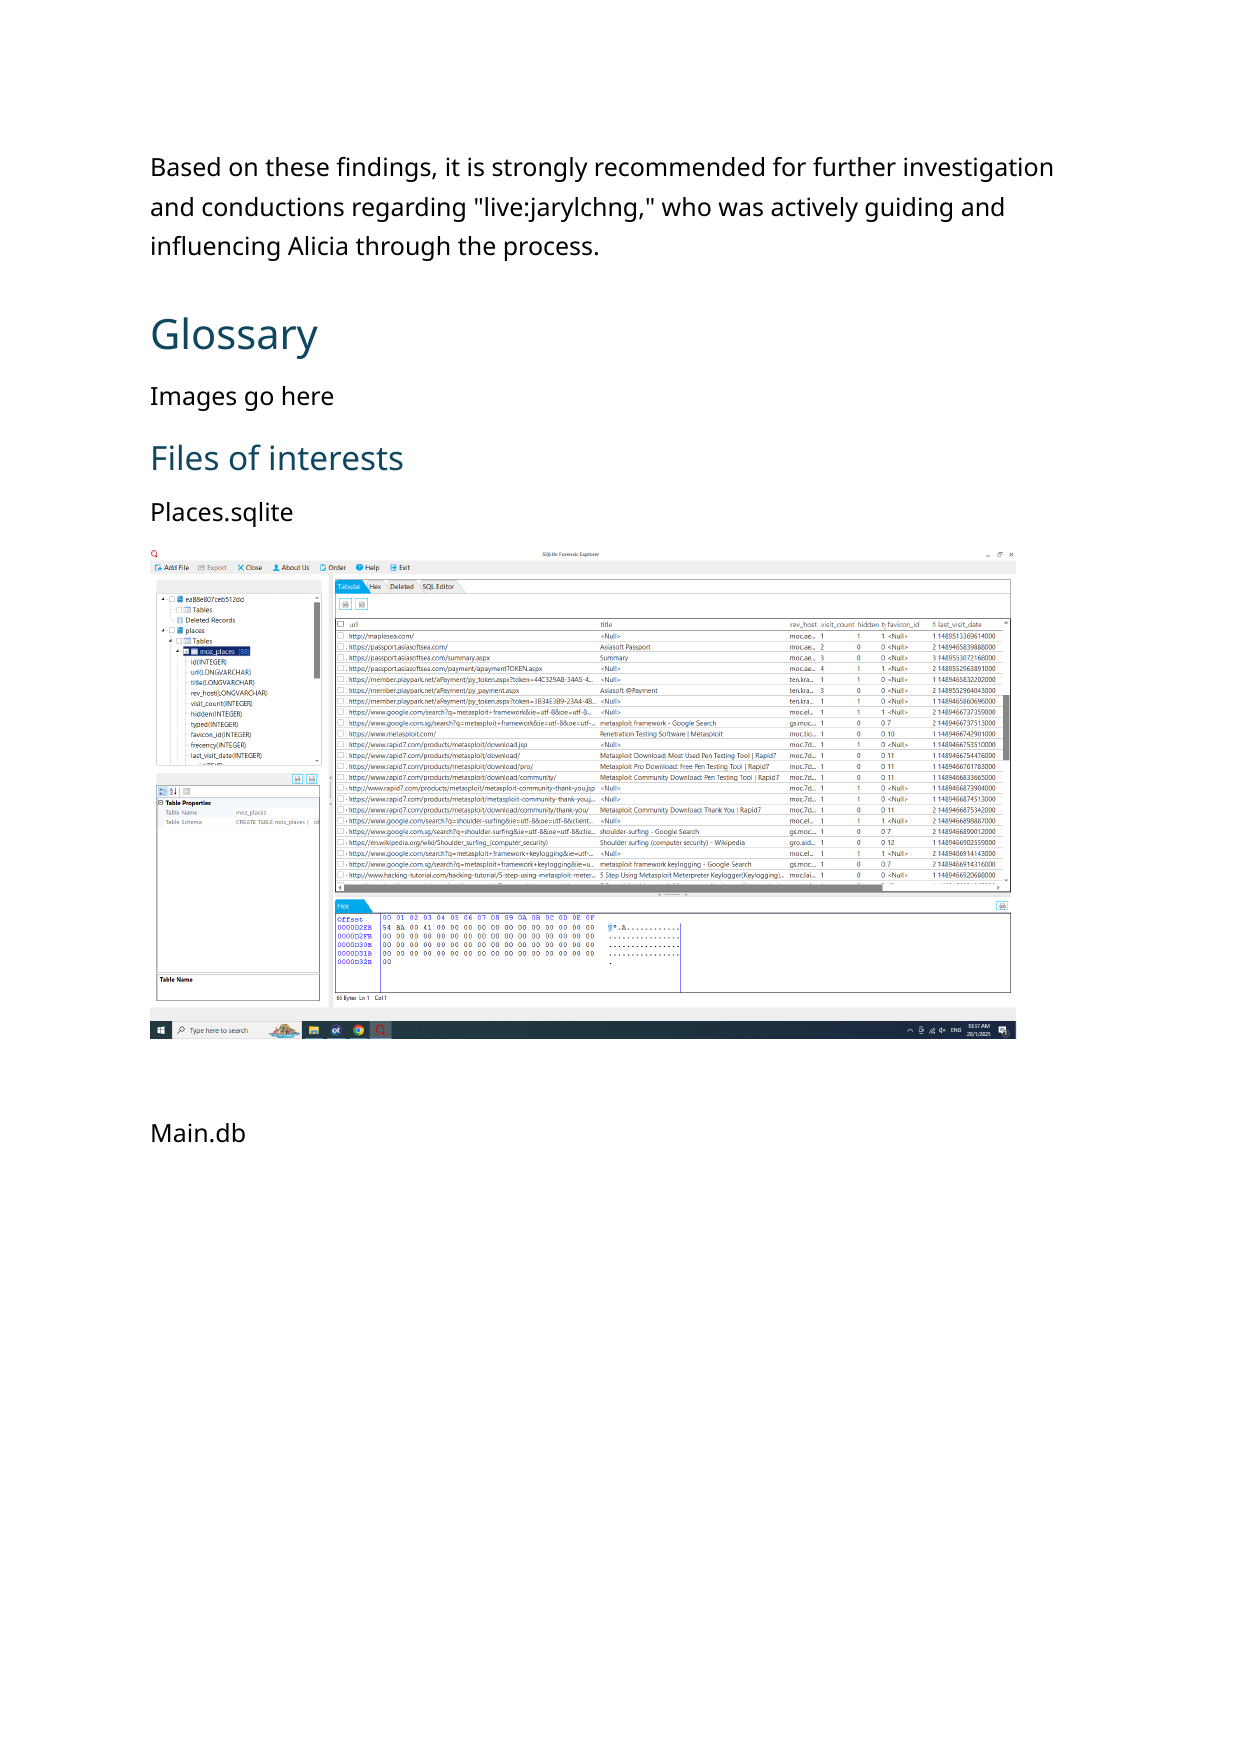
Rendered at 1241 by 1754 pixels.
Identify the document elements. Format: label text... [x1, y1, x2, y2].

picture [150, 550, 1017, 1039]
text Places.sqlite [150, 495, 1090, 529]
subtitle Files of interests [150, 434, 1090, 480]
text Images go here [150, 378, 1090, 413]
text Based on these findings, it is strongly recommended for further investigation and conductions regarding "live:jarylchng," who was actively guiding and influencing Alicia through the process. [150, 150, 1090, 262]
text Main.db [150, 1116, 1090, 1150]
subtitle Glossary [150, 305, 1090, 362]
